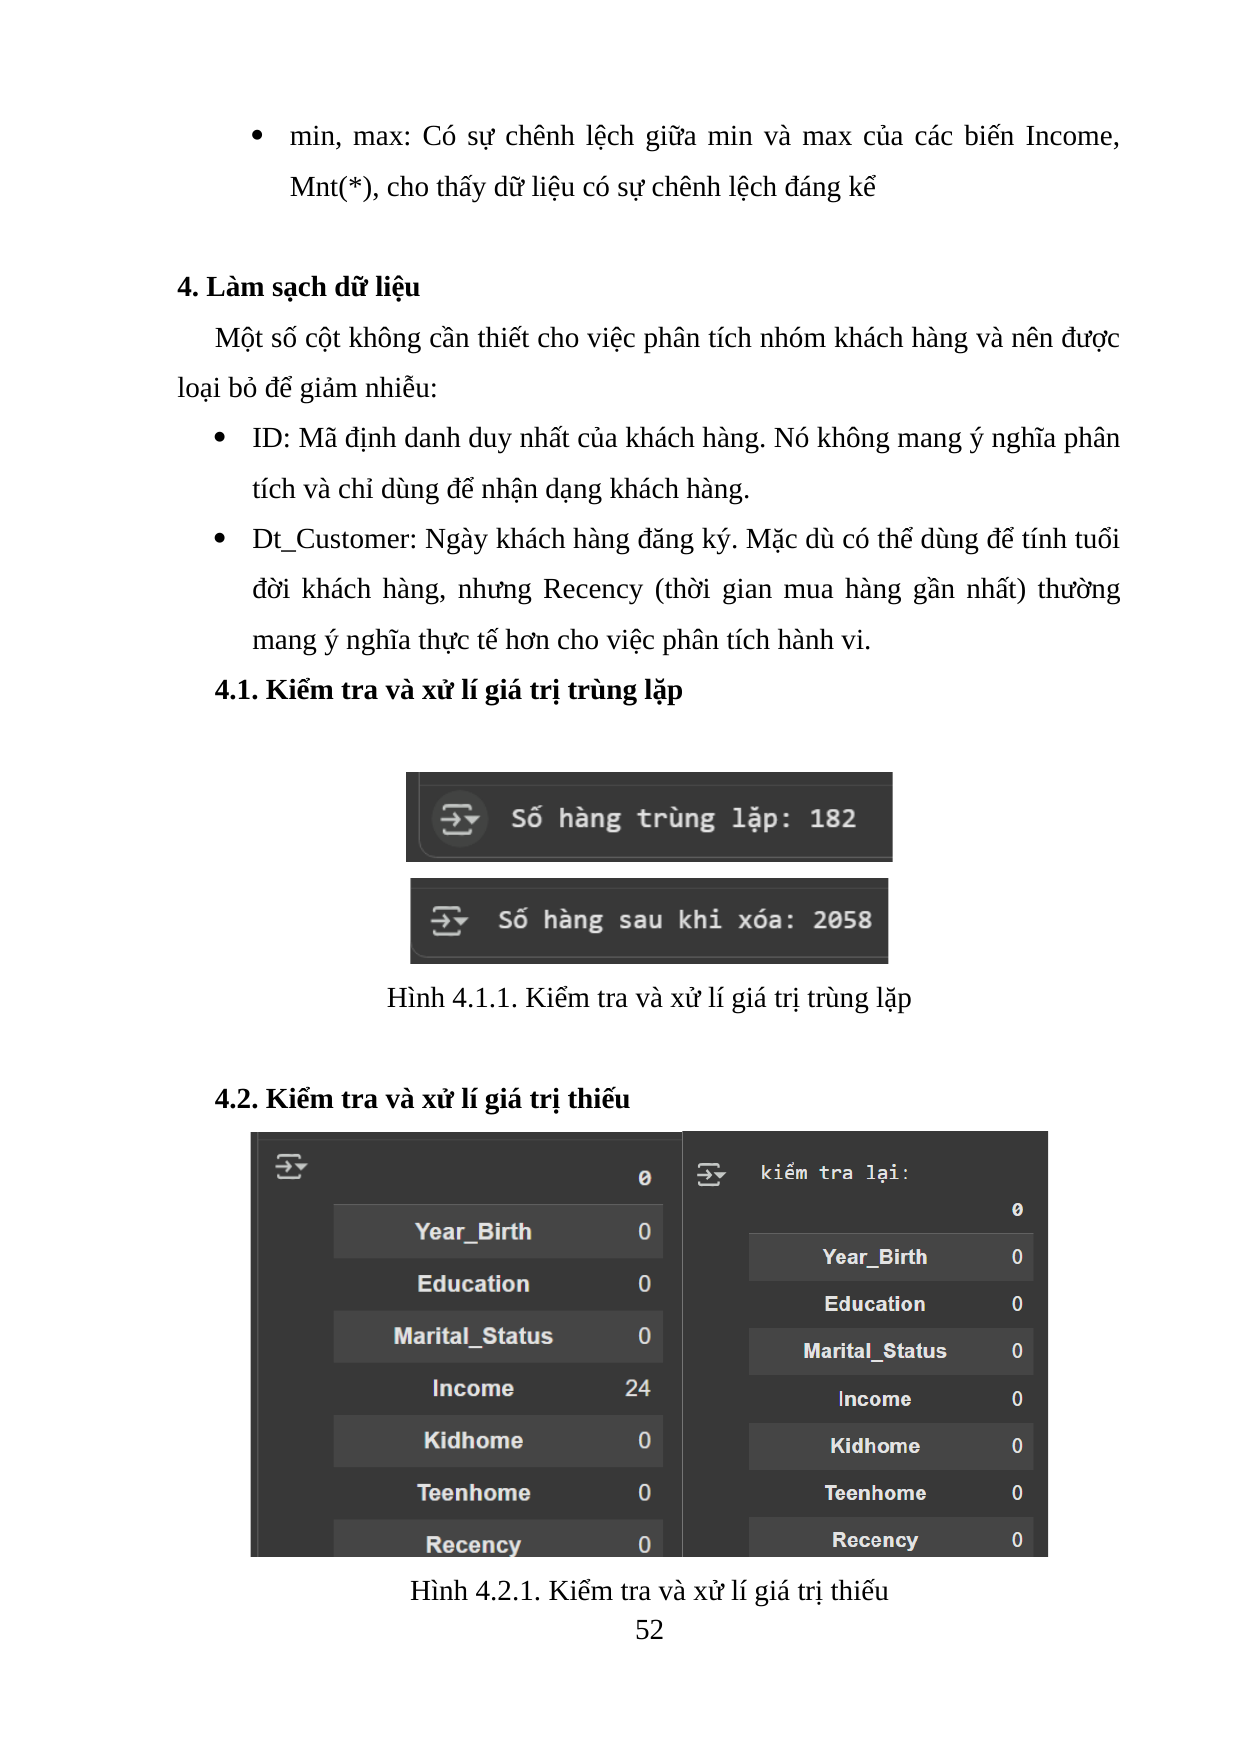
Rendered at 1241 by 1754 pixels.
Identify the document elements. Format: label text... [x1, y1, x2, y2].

picture [250, 1131, 1049, 1557]
picture [410, 878, 889, 964]
text Hình 4.1.1. Kiểm tra và xử lí giá trị trùng lặp [177, 981, 1122, 1014]
subtitle 4. Làm sạch dữ liệu [177, 269, 1122, 303]
text Một số cột không cần thiết cho việc phân tích nhóm khách hàng và nên được loại bỏ để giảm nhiễu: [177, 320, 1122, 404]
list min, max: Có sự chênh lệch giữa min và max của các biến Income, Mnt(*), cho thấy dữ liệu có sự chênh lệch đáng kể [252, 118, 1122, 202]
list Dt_Customer: Ngày khách hàng đăng ký. Mặc dù có thể dùng để tính tuổi đời khách hàng, nhưng Recency (thời gian mua hàng gần nhất) thường mang ý nghĩa thực tế hơn cho việc phân tích hành vi. [214, 521, 1122, 656]
picture [406, 772, 893, 862]
list ID: Mã định danh duy nhất của khách hàng. Nó không mang ý nghĩa phân tích và chỉ dùng để nhận dạng khách hàng. [214, 421, 1122, 504]
subtitle 4.2. Kiểm tra và xử lí giá trị thiếu [214, 1081, 1122, 1115]
subtitle 4.1. Kiểm tra và xử lí giá trị trùng lặp [214, 672, 1122, 706]
text Hình 4.2.1. Kiểm tra và xử lí giá trị thiếu [177, 1573, 1122, 1607]
